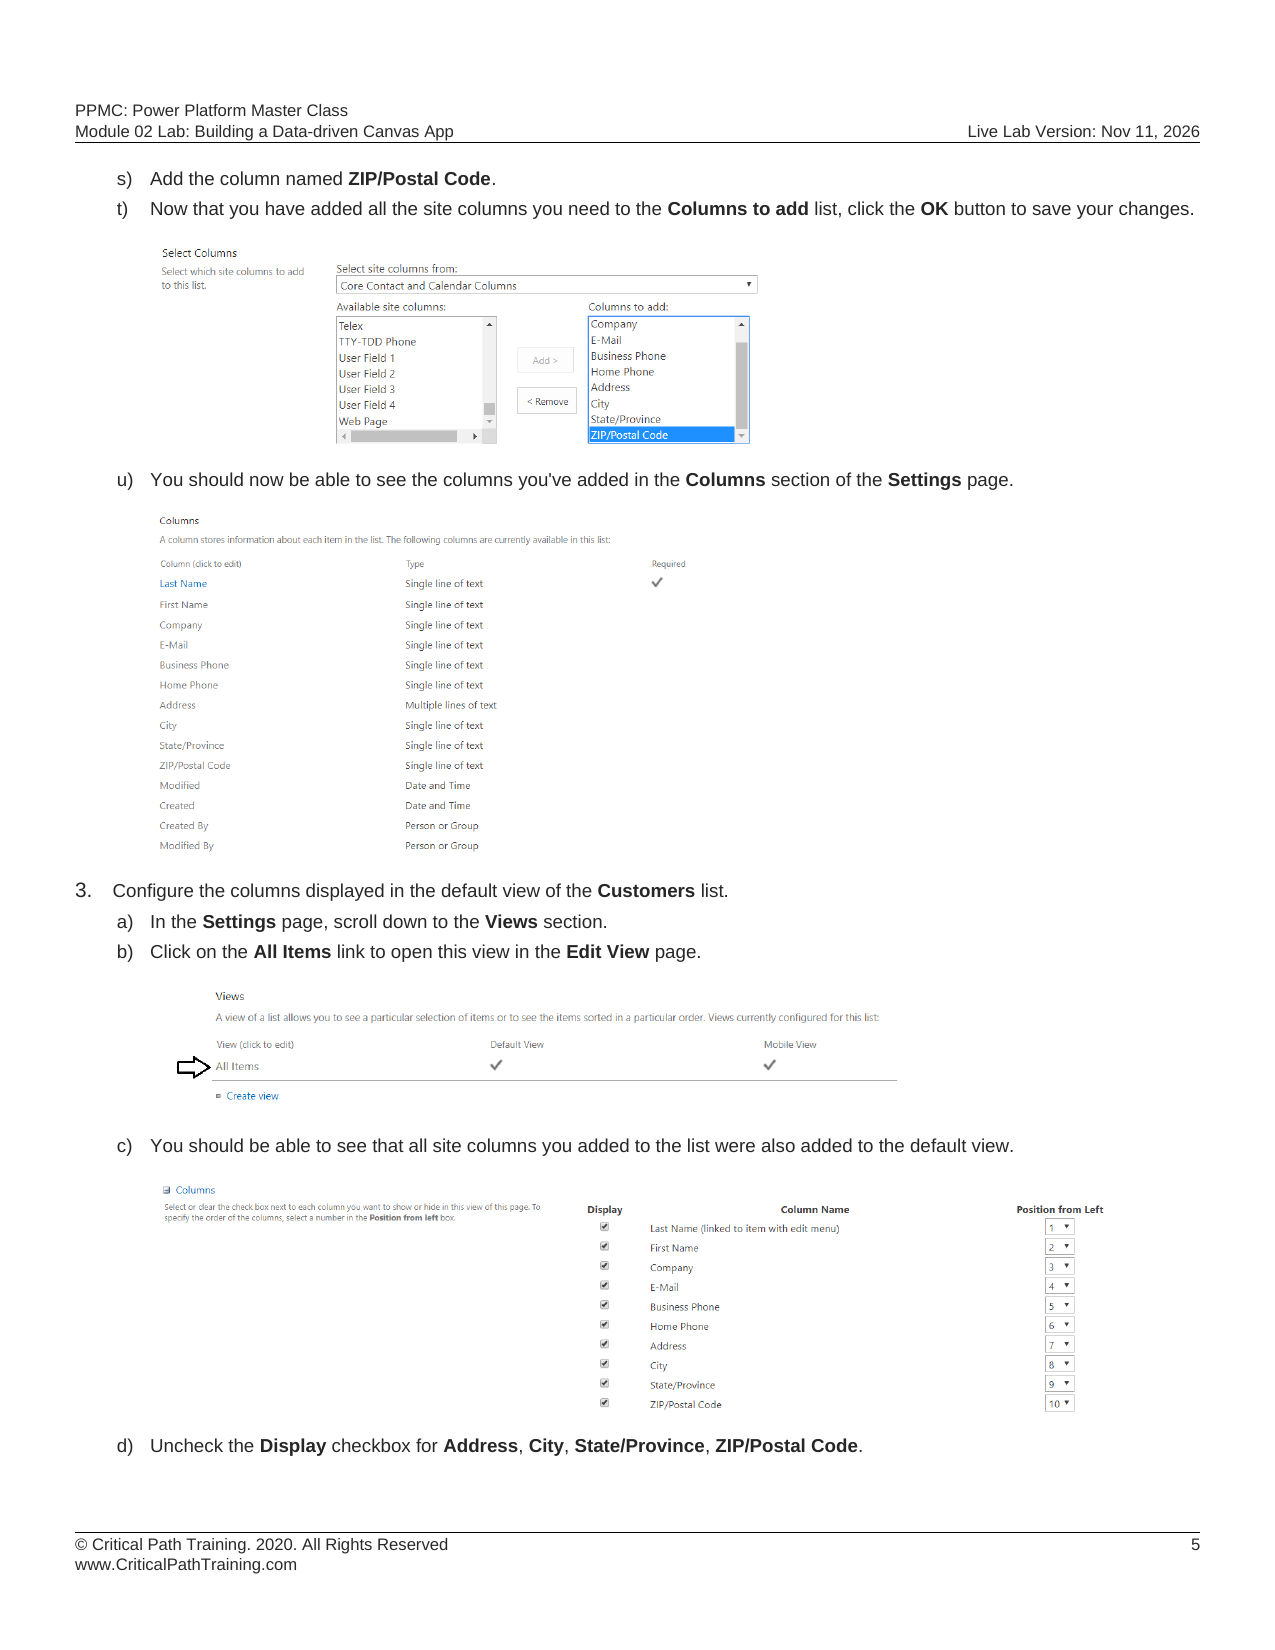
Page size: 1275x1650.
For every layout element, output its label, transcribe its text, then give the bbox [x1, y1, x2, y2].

picture [150, 1178, 1112, 1413]
text Now that you have added all the site columns you need to the Columns to add list, click the OK button to save your changes. [117, 198, 1200, 219]
text Configure the columns displayed in the default view of the Customers list. [75, 878, 1200, 902]
text You should be able to see that all site columns you added to the list were also added to the default view. [117, 1135, 1200, 1157]
picture [150, 983, 898, 1114]
picture [150, 241, 765, 448]
text You should now be able to see the columns you've added in the Columns section of the Settings page. [117, 469, 1200, 491]
text Add the column named ZIP/Postal Code. [117, 168, 1200, 189]
picture [150, 512, 730, 857]
text Uncheck the Display checkbox for Address, City, State/Province, ZIP/Postal Code. [117, 1434, 1200, 1456]
text In the Settings page, scroll down to the Views section. [117, 911, 1200, 932]
text Click on the All Items link to open this view in the Edit View page. [117, 940, 1200, 962]
